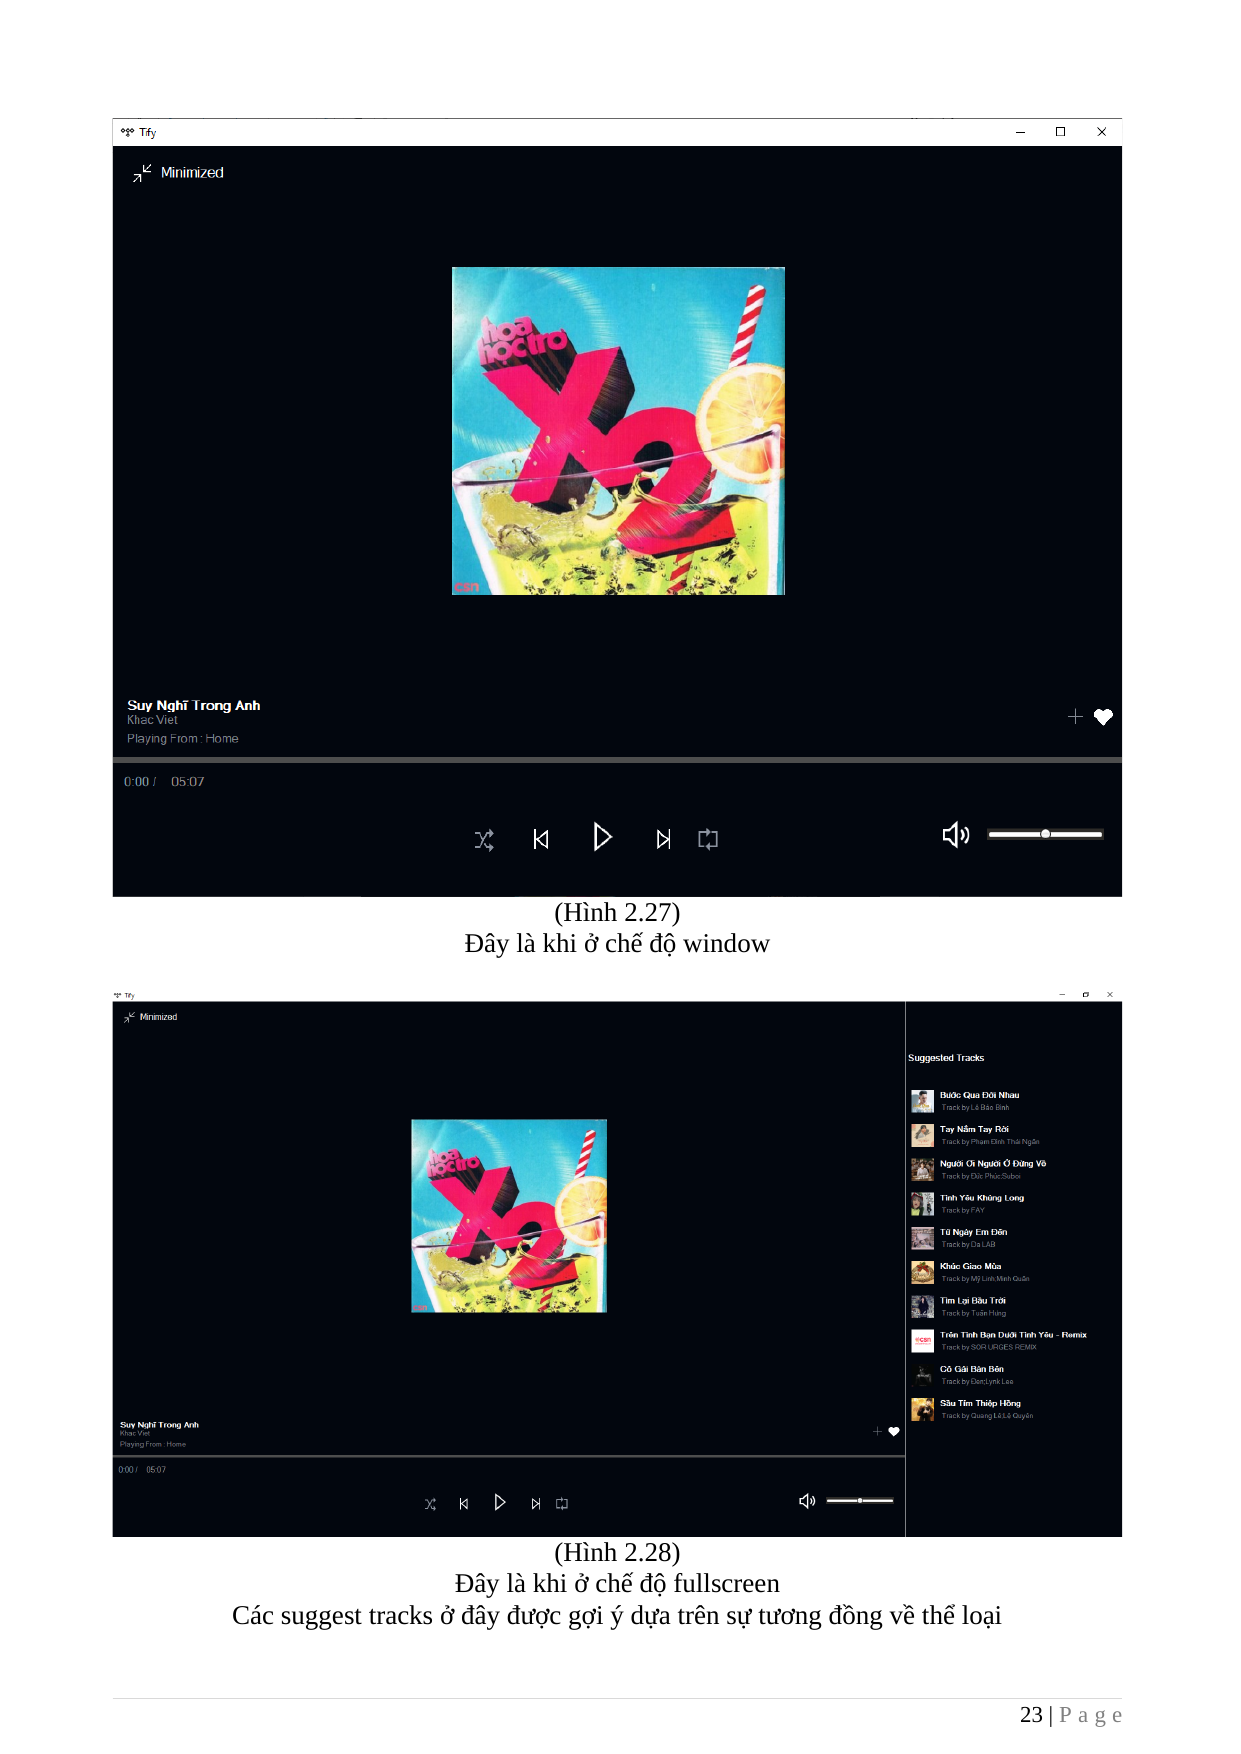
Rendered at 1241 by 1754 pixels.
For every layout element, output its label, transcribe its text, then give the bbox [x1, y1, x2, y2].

picture [112, 989, 1123, 1537]
text (Hình 2.27) [112, 897, 1122, 927]
text Đây là khi ở chế độ window [112, 927, 1122, 958]
text Đây là khi ở chế độ fullscreen Các suggest tracks ở đây được gợi ý dựa trên sự tương đồng về thể loại [112, 1568, 1122, 1630]
picture [112, 118, 1123, 897]
text (Hình 2.28) [112, 1537, 1122, 1568]
